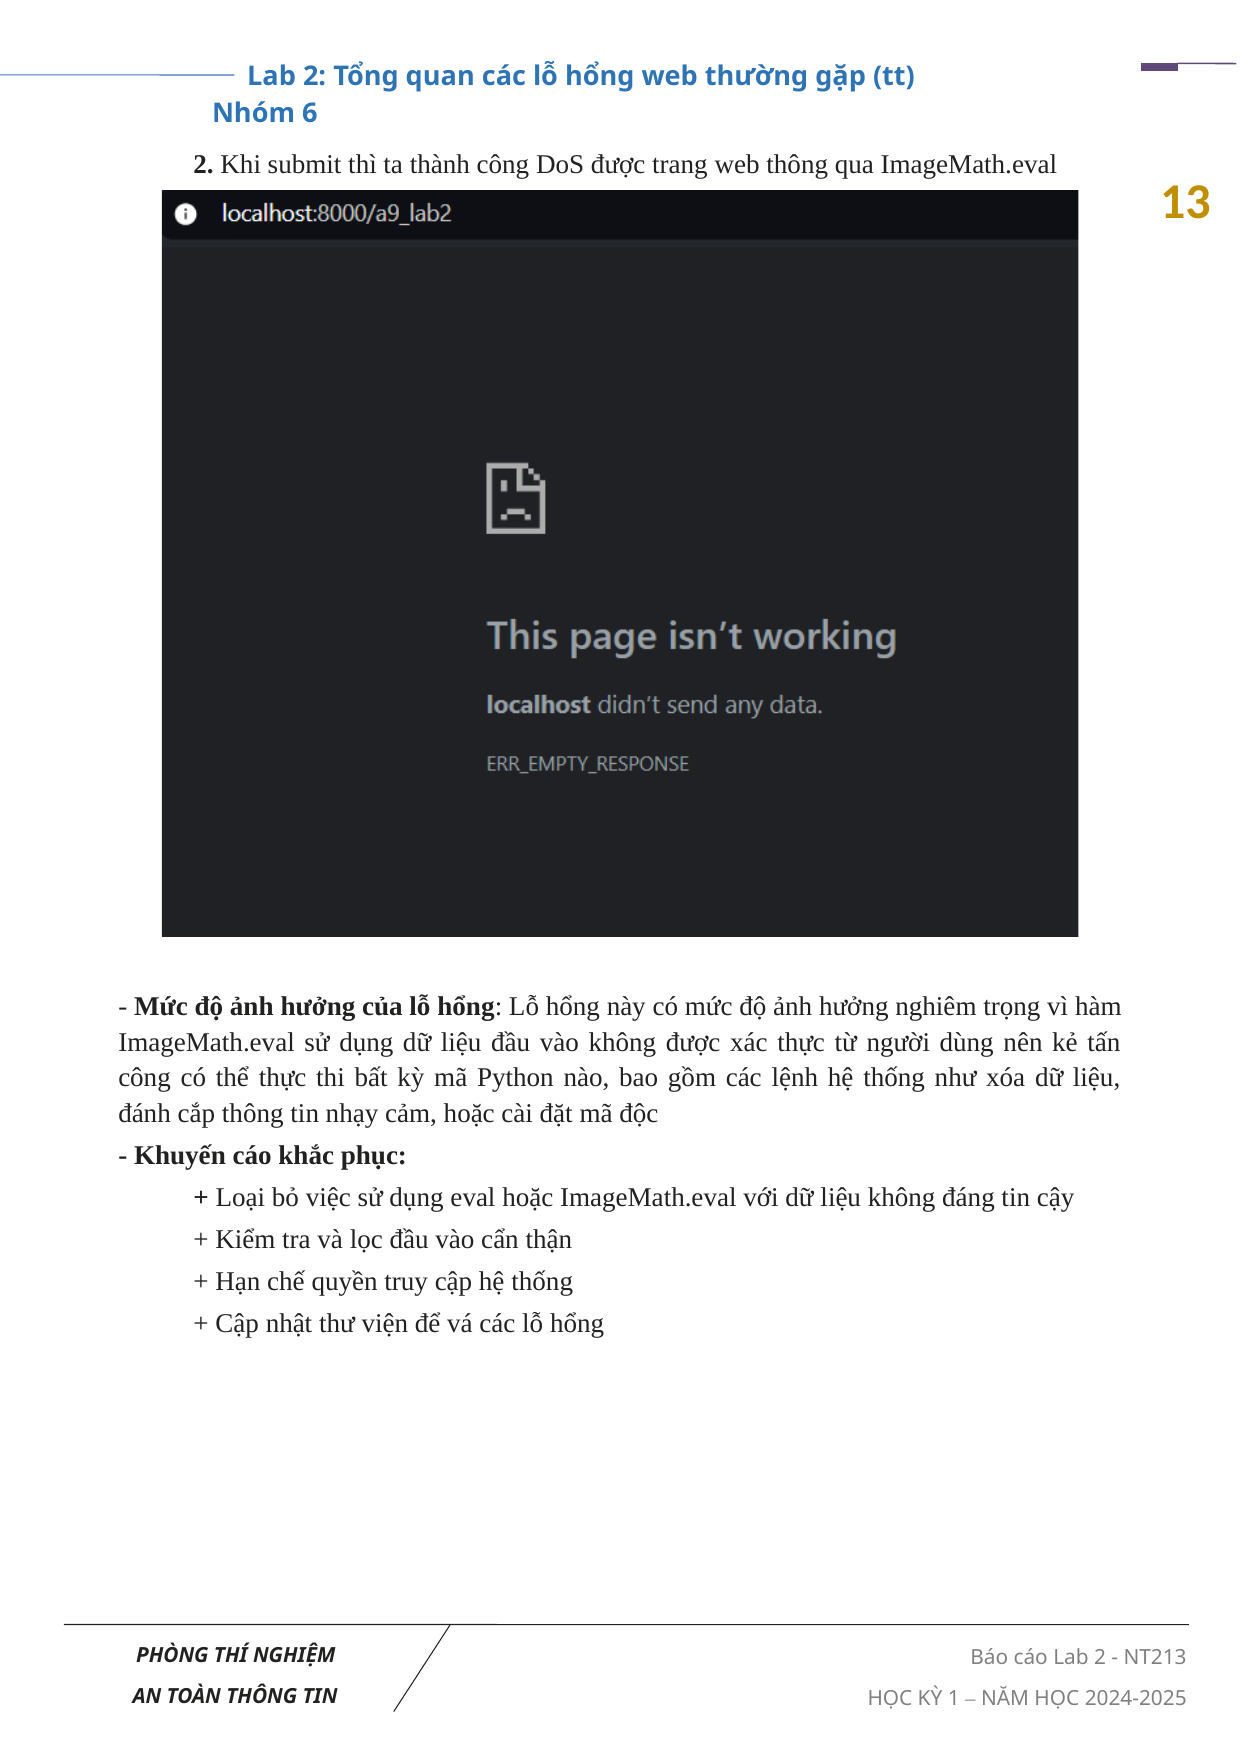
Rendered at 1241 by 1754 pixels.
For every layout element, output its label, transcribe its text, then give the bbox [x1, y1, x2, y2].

text - Mức độ ảnh hưởng của lỗ hổng: Lỗ hổng này có mức độ ảnh hưởng nghiêm trọng vì hàm ImageMath.eval sử dụng dữ liệu đầu vào không được xác thực từ người dùng nên kẻ tấn công có thể thực thi bất kỳ mã Python nào, bao gồm các lệnh hệ thống như xóa dữ liệu, đánh cắp thông tin nhạy cảm, hoặc cài đặt mã độc [118, 990, 1122, 1128]
list 2. Khi submit thì ta thành công DoS được trang web thông qua ImageMath.eval [193, 149, 1122, 180]
text + Hạn chế quyền truy cập hệ thống [118, 1265, 1122, 1296]
text + Loại bỏ việc sử dụng eval hoặc ImageMath.eval với dữ liệu không đáng tin cậy [118, 1181, 1122, 1212]
text - Khuyến cáo khắc phục: [118, 1139, 1122, 1170]
picture [161, 190, 1079, 937]
text + Kiểm tra và lọc đầu vào cẩn thận [118, 1223, 1122, 1254]
text + Cập nhật thư viện để vá các lỗ hổng [118, 1307, 1122, 1338]
